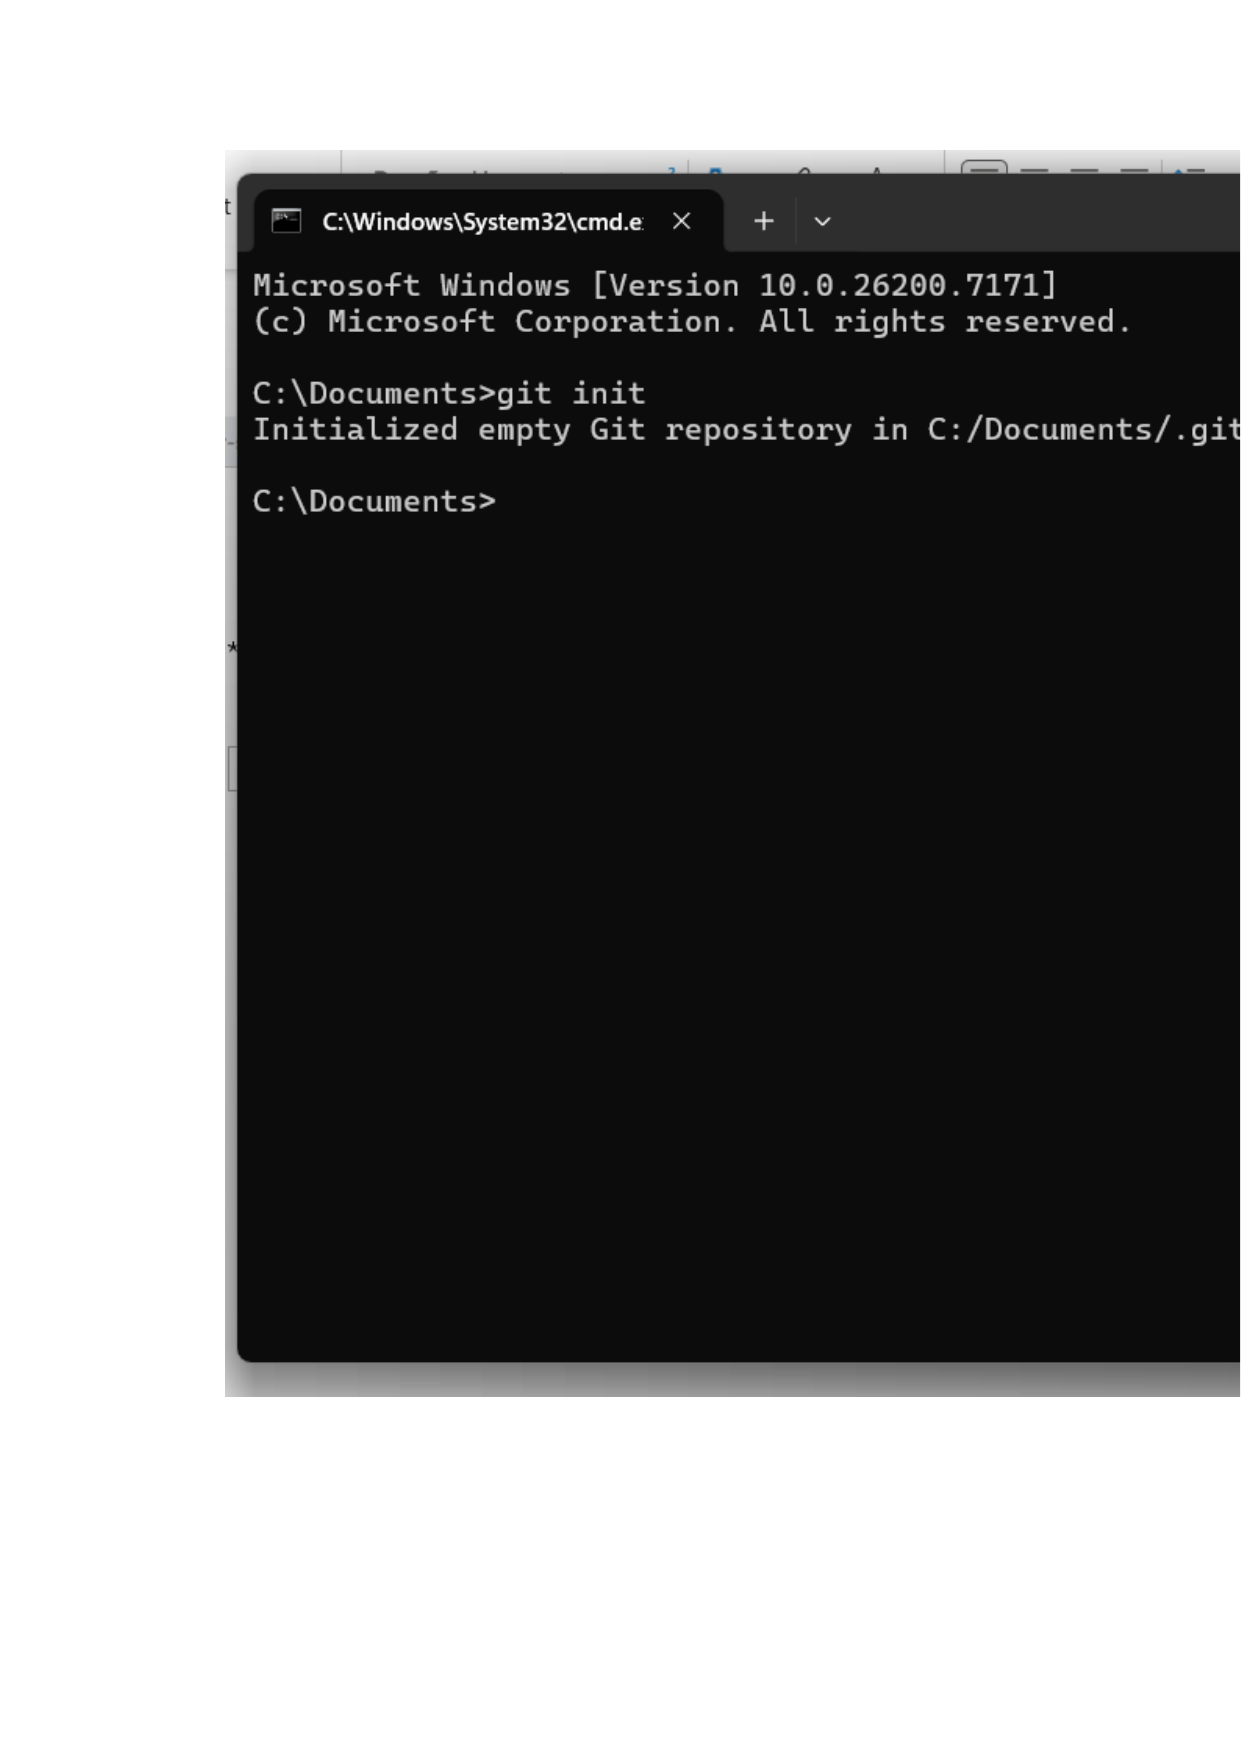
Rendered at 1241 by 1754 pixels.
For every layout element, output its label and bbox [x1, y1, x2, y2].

picture [225, 150, 1241, 1397]
